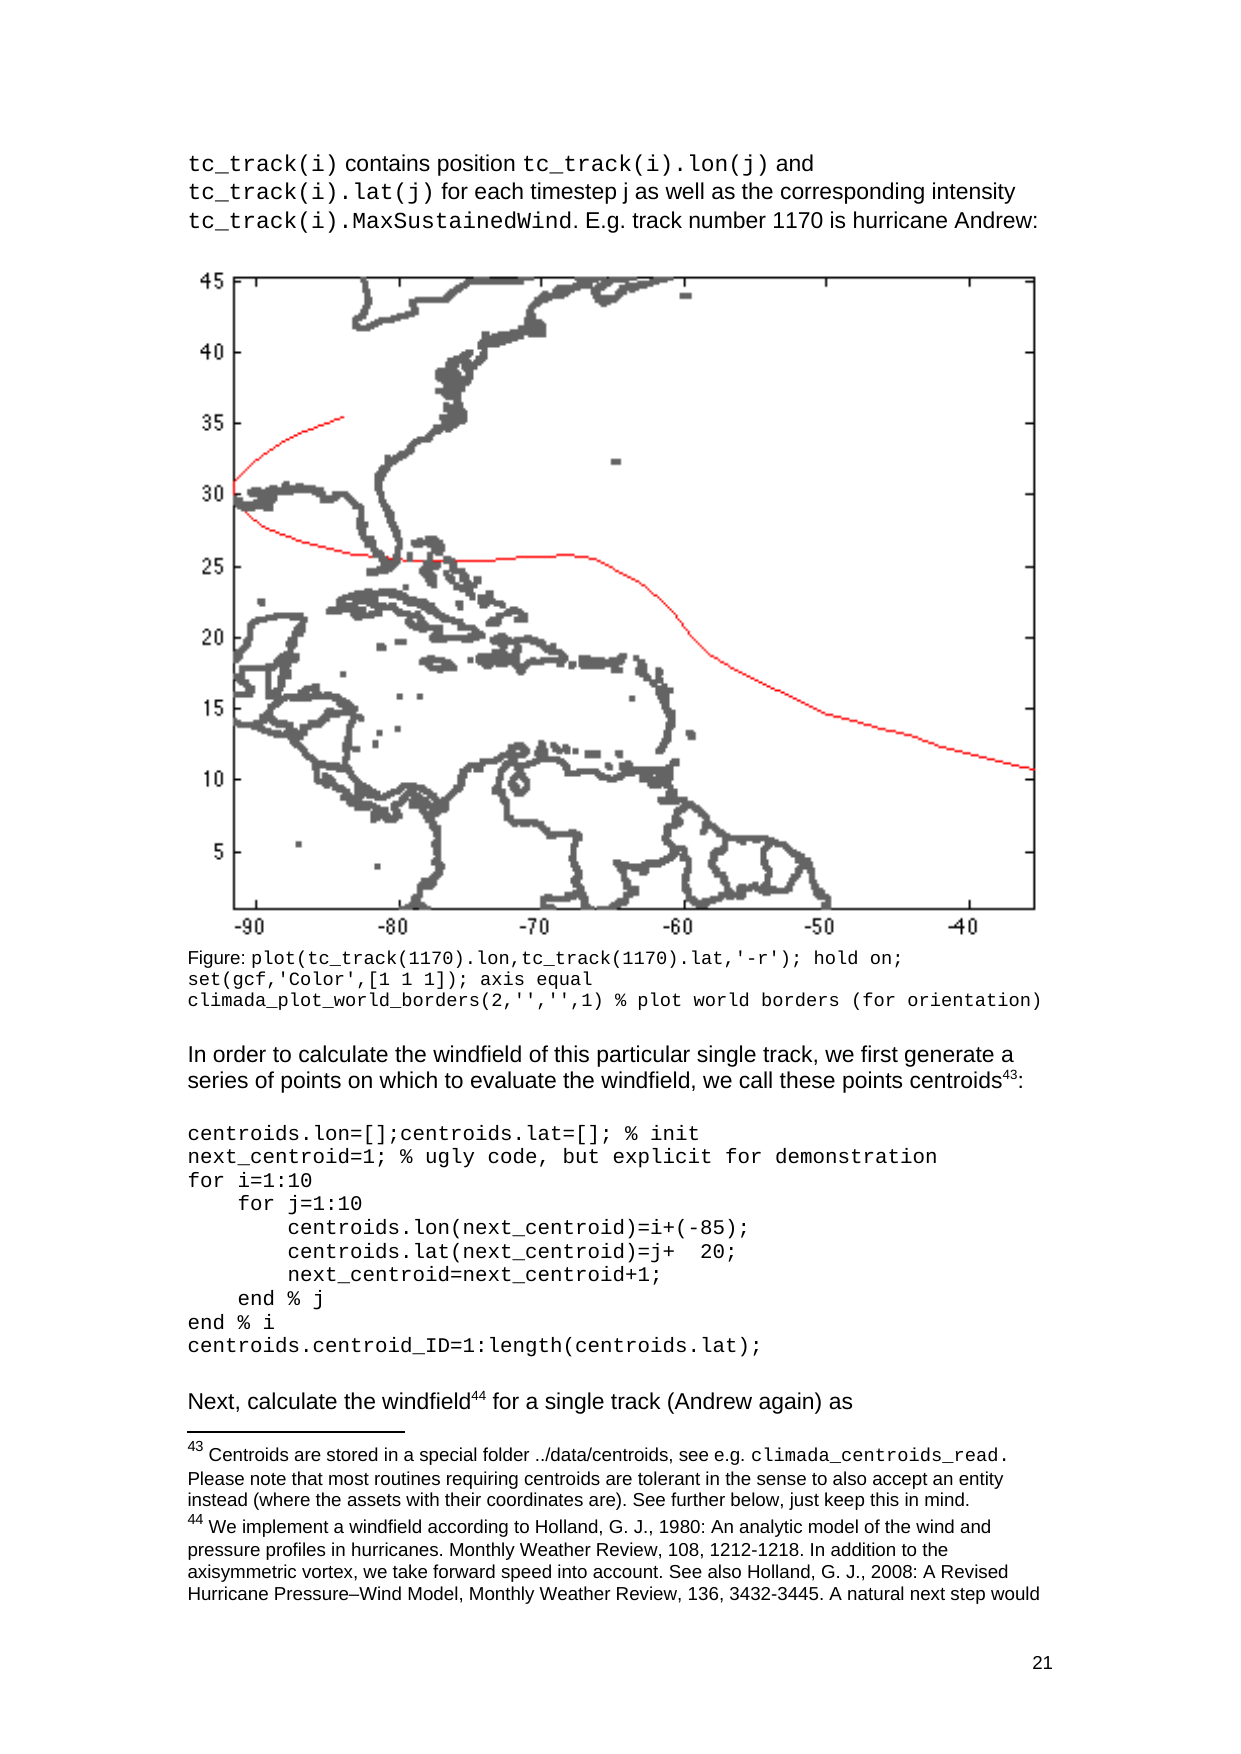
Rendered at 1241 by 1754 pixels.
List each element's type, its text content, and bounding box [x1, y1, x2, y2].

text tc_track(i) contains position tc_track(i).lon(j) and tc_track(i).lat(j) for each timestep j as well as the corresponding intensity tc_track(i).MaxSustainedWind. E.g. track number 1170 is hurricane Andrew: [187, 150, 1053, 235]
picture [187, 263, 1052, 947]
text centroids.lon=[];centroids.lat=[]; % init [187, 1122, 1053, 1146]
text for i=1:10 [187, 1170, 1053, 1193]
text Next, calculate the windfield for a single track (Andrew again) as [187, 1388, 1053, 1414]
text end % i [187, 1312, 1053, 1335]
text next_centroid=1; % ugly code, but explicit for demonstration [187, 1146, 1053, 1170]
text end % j [187, 1288, 1053, 1312]
text Figure: plot(tc_track(1170).lon,tc_track(1170).lat,'-r'); hold on; set(gcf,'Color',[1 1 1]); axis equal [187, 947, 1053, 991]
text centroids.lat(next_centroid)=j+ 20; [187, 1241, 1053, 1264]
text climada_plot_world_borders(2,'','',1) % plot world borders (for orientation) [187, 991, 1053, 1012]
text In order to calculate the windfield of this particular single track, we first generate a series of points on which to evaluate the windfield, we call these points centroids: [187, 1041, 1053, 1094]
text centroids.lon(next_centroid)=i+(-85); [187, 1217, 1053, 1241]
text for j=1:10 [187, 1193, 1053, 1217]
text centroids.centroid_ID=1:length(centroids.lat); [187, 1335, 1053, 1359]
text next_centroid=next_centroid+1; [187, 1264, 1053, 1288]
